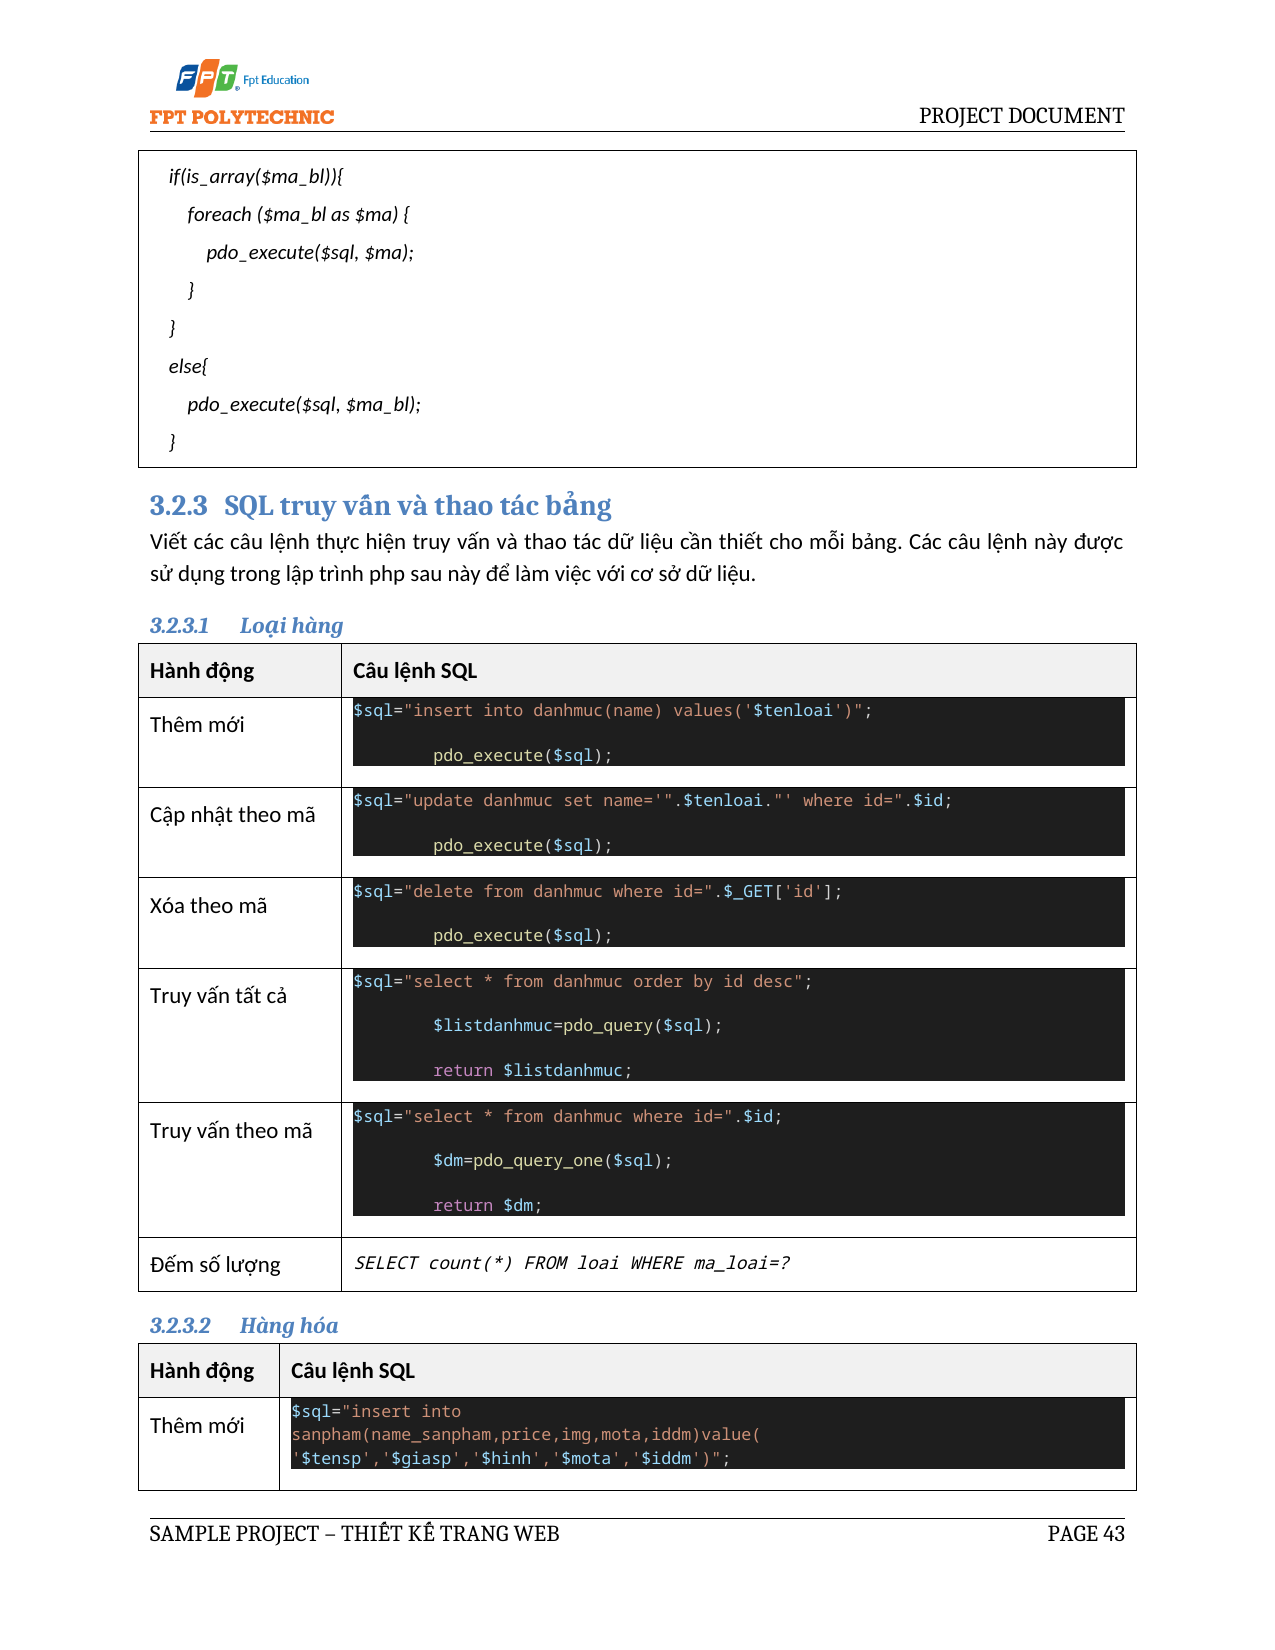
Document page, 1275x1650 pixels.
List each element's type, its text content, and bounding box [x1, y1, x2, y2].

subtitle SQL truy vấn và thao tác bảng [150, 489, 1125, 522]
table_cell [280, 1398, 1136, 1490]
table_cell Thêm mới [139, 698, 341, 787]
table_cell $sql="insert into danhmuc(name) values('$tenloai')"; pdo_execute($sql); [342, 698, 1136, 787]
table_header Câu lệnh SQL [342, 644, 1136, 697]
picture [150, 59, 336, 124]
table_cell Truy vấn tất cả [139, 969, 341, 1102]
table_cell Truy vấn theo mã [139, 1103, 341, 1237]
subtitle Hàng hóa [150, 1313, 1125, 1339]
subtitle Loại hàng [150, 612, 1125, 639]
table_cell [139, 151, 1136, 467]
table_cell $sql="update danhmuc set name='".$tenloai."' where id=".$id; pdo_execute($sql); [342, 788, 1136, 877]
table_cell $sql="select * from danhmuc order by id desc"; $listdanhmuc=pdo_query($sql); return $listdanhmuc; [342, 969, 1136, 1102]
table_header Hành động [139, 1344, 279, 1397]
table_cell $sql="select * from danhmuc where id=".$id; $dm=pdo_query_one($sql); return $dm; [342, 1103, 1136, 1237]
table_cell Xóa theo mã [139, 878, 341, 967]
text Viết các câu lệnh thực hiện truy vấn và thao tác dữ liệu cần thiết cho mỗi bảng. Các câu lệnh này được sử dụng trong lập trình php sau này để làm việc với cơ sở dữ liệu. [150, 527, 1125, 587]
table_cell $sql="delete from danhmuc where id=".$_GET['id']; pdo_execute($sql); [342, 878, 1136, 967]
table_header Câu lệnh SQL [280, 1344, 1136, 1397]
table_cell Cập nhật theo mã [139, 788, 341, 877]
table_cell Thêm mới [139, 1398, 279, 1490]
table_header Hành động [139, 644, 341, 697]
table_cell SELECT count(*) FROM loai WHERE ma_loai=? [342, 1238, 1136, 1291]
table_cell Đếm số lượng [139, 1238, 341, 1291]
